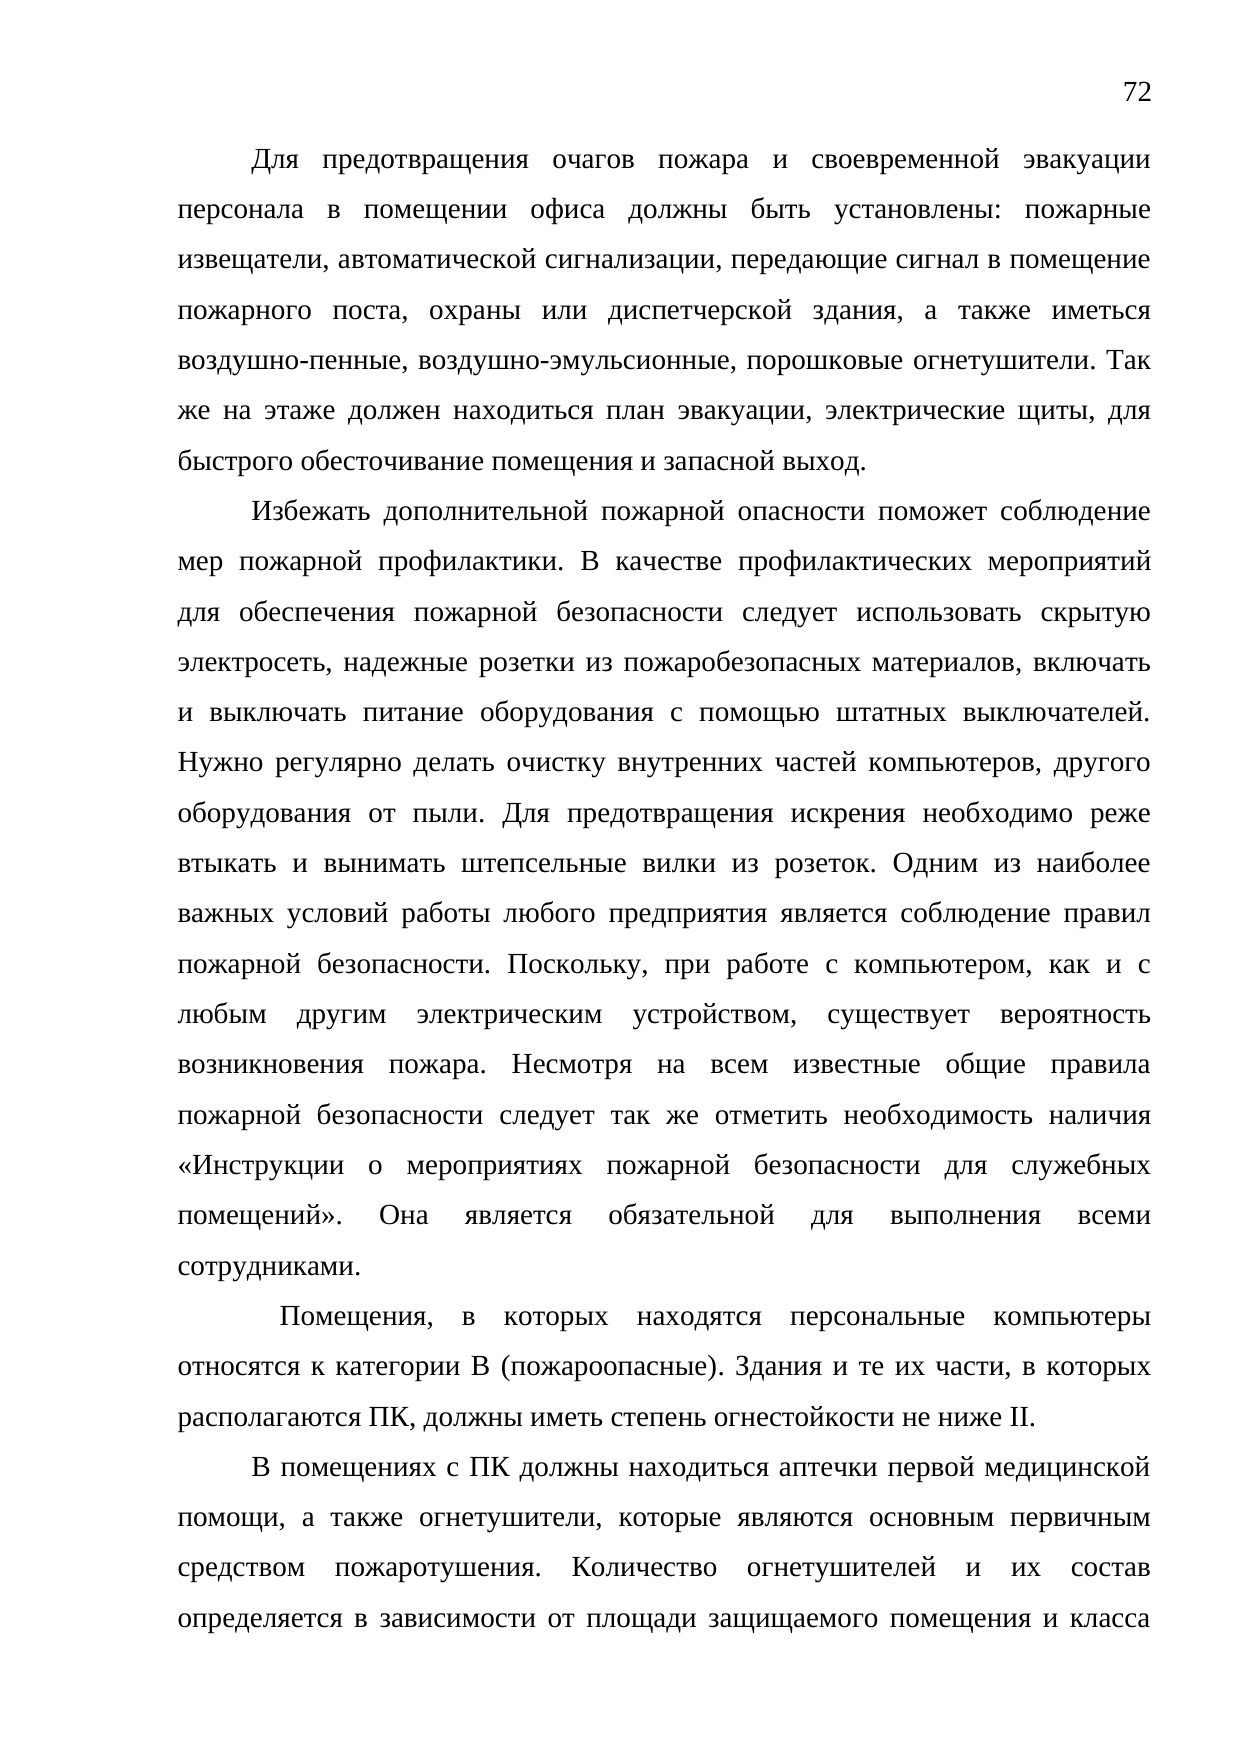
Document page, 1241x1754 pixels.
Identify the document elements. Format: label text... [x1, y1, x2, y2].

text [177, 1449, 1152, 1633]
text Избежать дополнительной пожарной опасности поможет соблюдение мер пожарной профилактики. В качестве профилактических мероприятий для обеспечения пожарной безопасности следует использовать скрытую электросеть, надежные розетки из пожаробезопасных материалов, включать и выключать питание оборудования с помощью штатных выключателей. Нужно регулярно делать очистку внутренних частей компьютеров, другого оборудования от пыли. Для предотвращения искрения необходимо реже втыкать и вынимать штепсельные вилки из розеток. Одним из наиболее важных условий работы любого предприятия является соблюдение правил пожарной безопасности. Поскольку, при работе с компьютером, как и с любым другим электрическим устройством, существует вероятность возникновения пожара. Несмотря на всем известные общие правила пожарной безопасности следует так же отметить необходимость наличия «Инструкции о мероприятиях пожарной безопасности для служебных помещений». Она является обязательной для выполнения всеми сотрудниками. [177, 493, 1152, 1281]
text Для предотвращения очагов пожара и своевременной эвакуации персонала в помещении офиса должны быть установлены: пожарные извещатели, автоматической сигнализации, передающие сигнал в помещение пожарного поста, охраны или диспетчерской здания, а также иметься воздушно-пенные, воздушно-эмульсионные, порошковые огнетушители. Так же на этаже должен находиться план эвакуации, электрические щиты, для быстрого обесточивание помещения и запасной выход. [177, 141, 1152, 476]
text Помещения, в которых находятся персональные компьютеры относятся к категории В (пожароопасные). Здания и те их части, в которых располагаются ПК, должны иметь степень огнестойкости не ниже II. [177, 1298, 1152, 1432]
